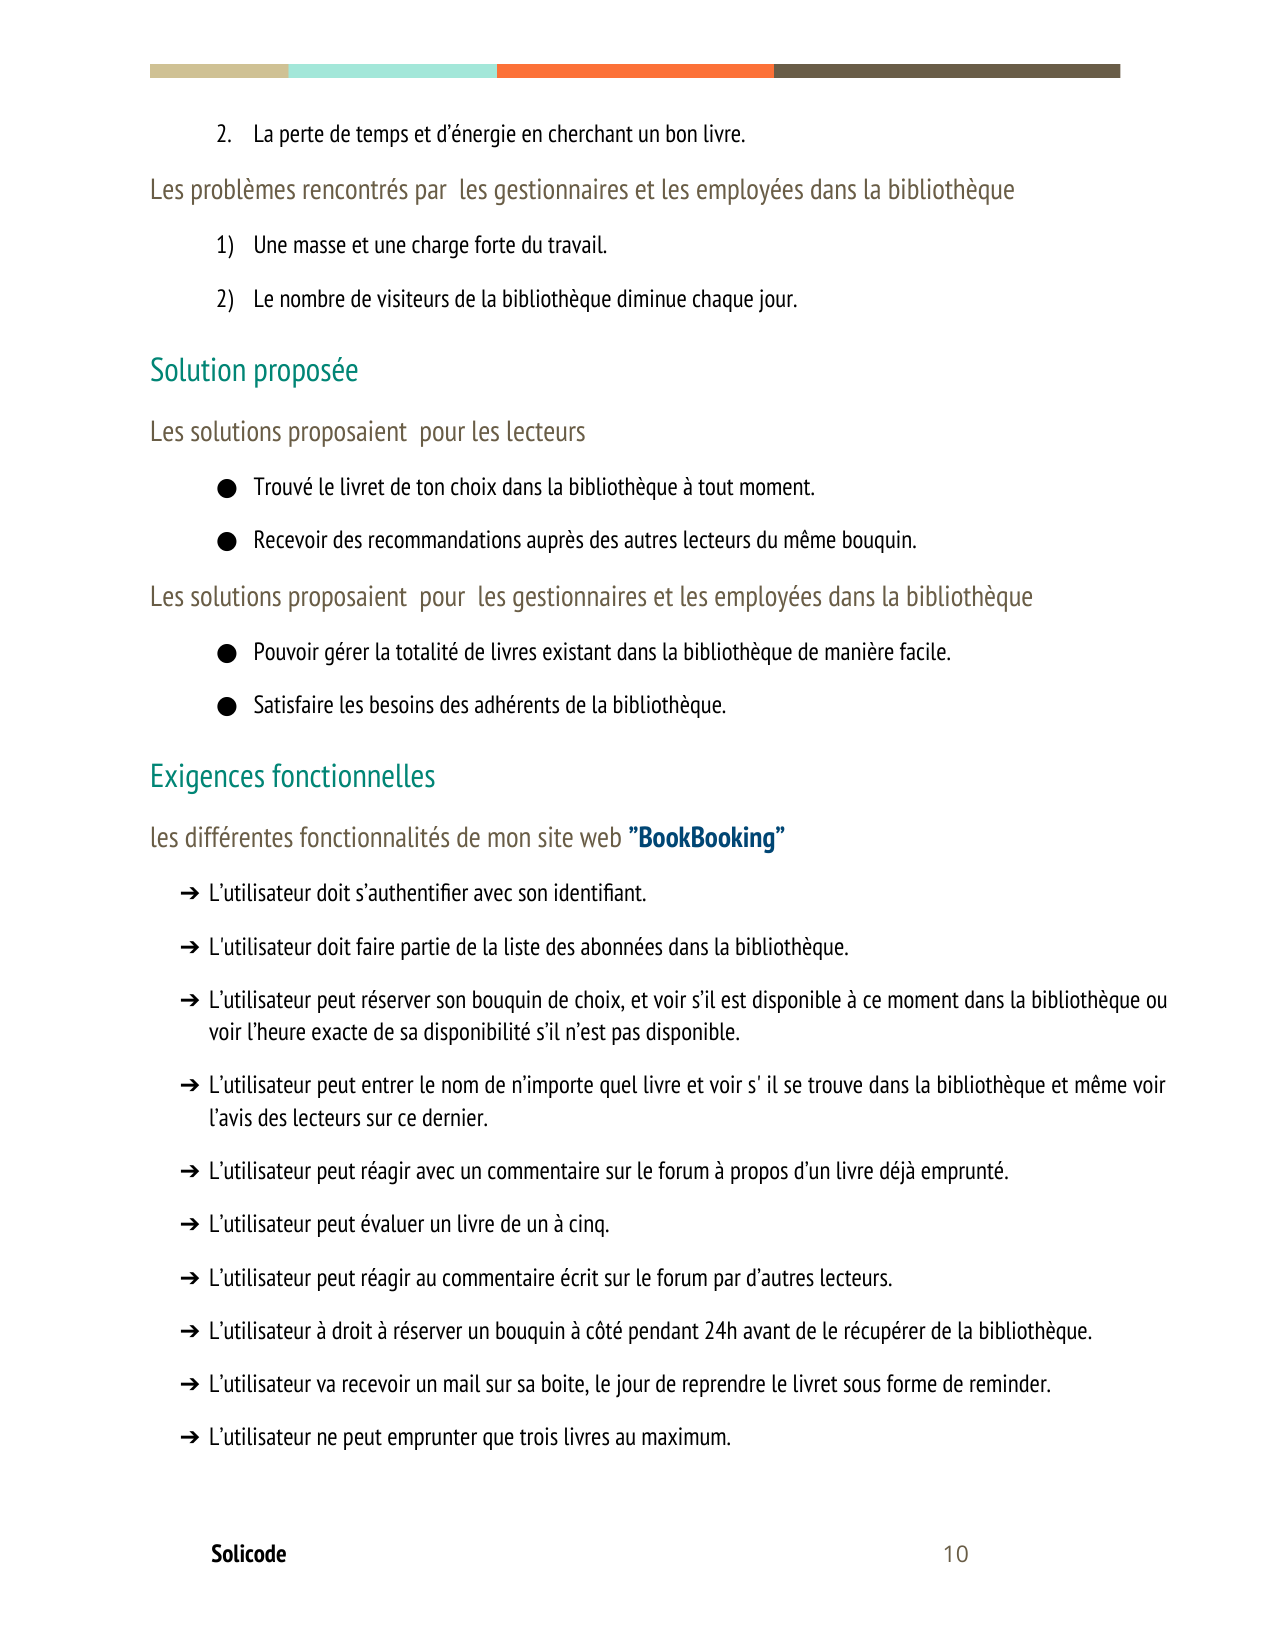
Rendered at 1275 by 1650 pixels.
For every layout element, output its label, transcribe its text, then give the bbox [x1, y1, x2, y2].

list Recevoir des recommandations auprès des autres lecteurs du même bouquin. [216, 523, 1169, 556]
subtitle les différentes fonctionnalités de mon site web ”BookBooking” [150, 818, 1169, 856]
list L’utilisateur va recevoir un mail sur sa boite, le jour de reprendre le livret sous forme de reminder. [179, 1367, 1169, 1399]
list Le nombre de visiteurs de la bibliothèque diminue chaque jour. [216, 282, 1169, 314]
list L’utilisateur peut réagir au commentaire écrit sur le forum par d’autres lecteurs. [179, 1261, 1169, 1293]
list Trouvé le livret de ton choix dans la bibliothèque à tout moment. [216, 470, 1169, 502]
subtitle Les solutions proposaient pour les lecteurs [150, 411, 1169, 449]
list L’utilisateur à droit à réserver un bouquin à côté pendant 24h avant de le récupérer de la bibliothèque. [179, 1314, 1169, 1346]
list Une masse et une charge forte du travail. [216, 228, 1169, 261]
subtitle Solution proposée [150, 347, 1169, 391]
list L'utilisateur doit faire partie de la liste des abonnées dans la bibliothèque. [179, 929, 1169, 962]
list L’utilisateur peut réagir avec un commentaire sur le forum à propos d’un livre déjà emprunté. [179, 1154, 1169, 1186]
subtitle Exigences fonctionnelles [150, 754, 1169, 797]
list La perte de temps et d’énergie en cherchant un bon livre. [216, 117, 1169, 149]
list L’utilisateur peut entrer le nom de n’importe quel livre et voir s' il se trouve dans la bibliothèque et même voir l’avis des lecteurs sur ce dernier. [179, 1068, 1169, 1133]
list L’utilisateur doit s’authentifier avec son identifiant. [179, 876, 1169, 909]
list L’utilisateur peut réserver son bouquin de choix, et voir s’il est disponible à ce moment dans la bibliothèque ou voir l’heure exacte de sa disponibilité s’il n’est pas disponible. [179, 983, 1169, 1048]
subtitle Les solutions proposaient pour les gestionnaires et les employées dans la bibliothèque [150, 576, 1169, 614]
list Satisfaire les besoins des adhérents de la bibliothèque. [216, 688, 1169, 721]
picture [150, 64, 1121, 78]
subtitle Les problèmes rencontrés par les gestionnaires et les employées dans la bibliothèque [150, 170, 1169, 208]
list L’utilisateur peut évaluer un livre de un à cinq. [179, 1207, 1169, 1240]
list Pouvoir gérer la totalité de livres existant dans la bibliothèque de manière facile. [216, 635, 1169, 667]
list L’utilisateur ne peut emprunter que trois livres au maximum. [179, 1420, 1169, 1453]
